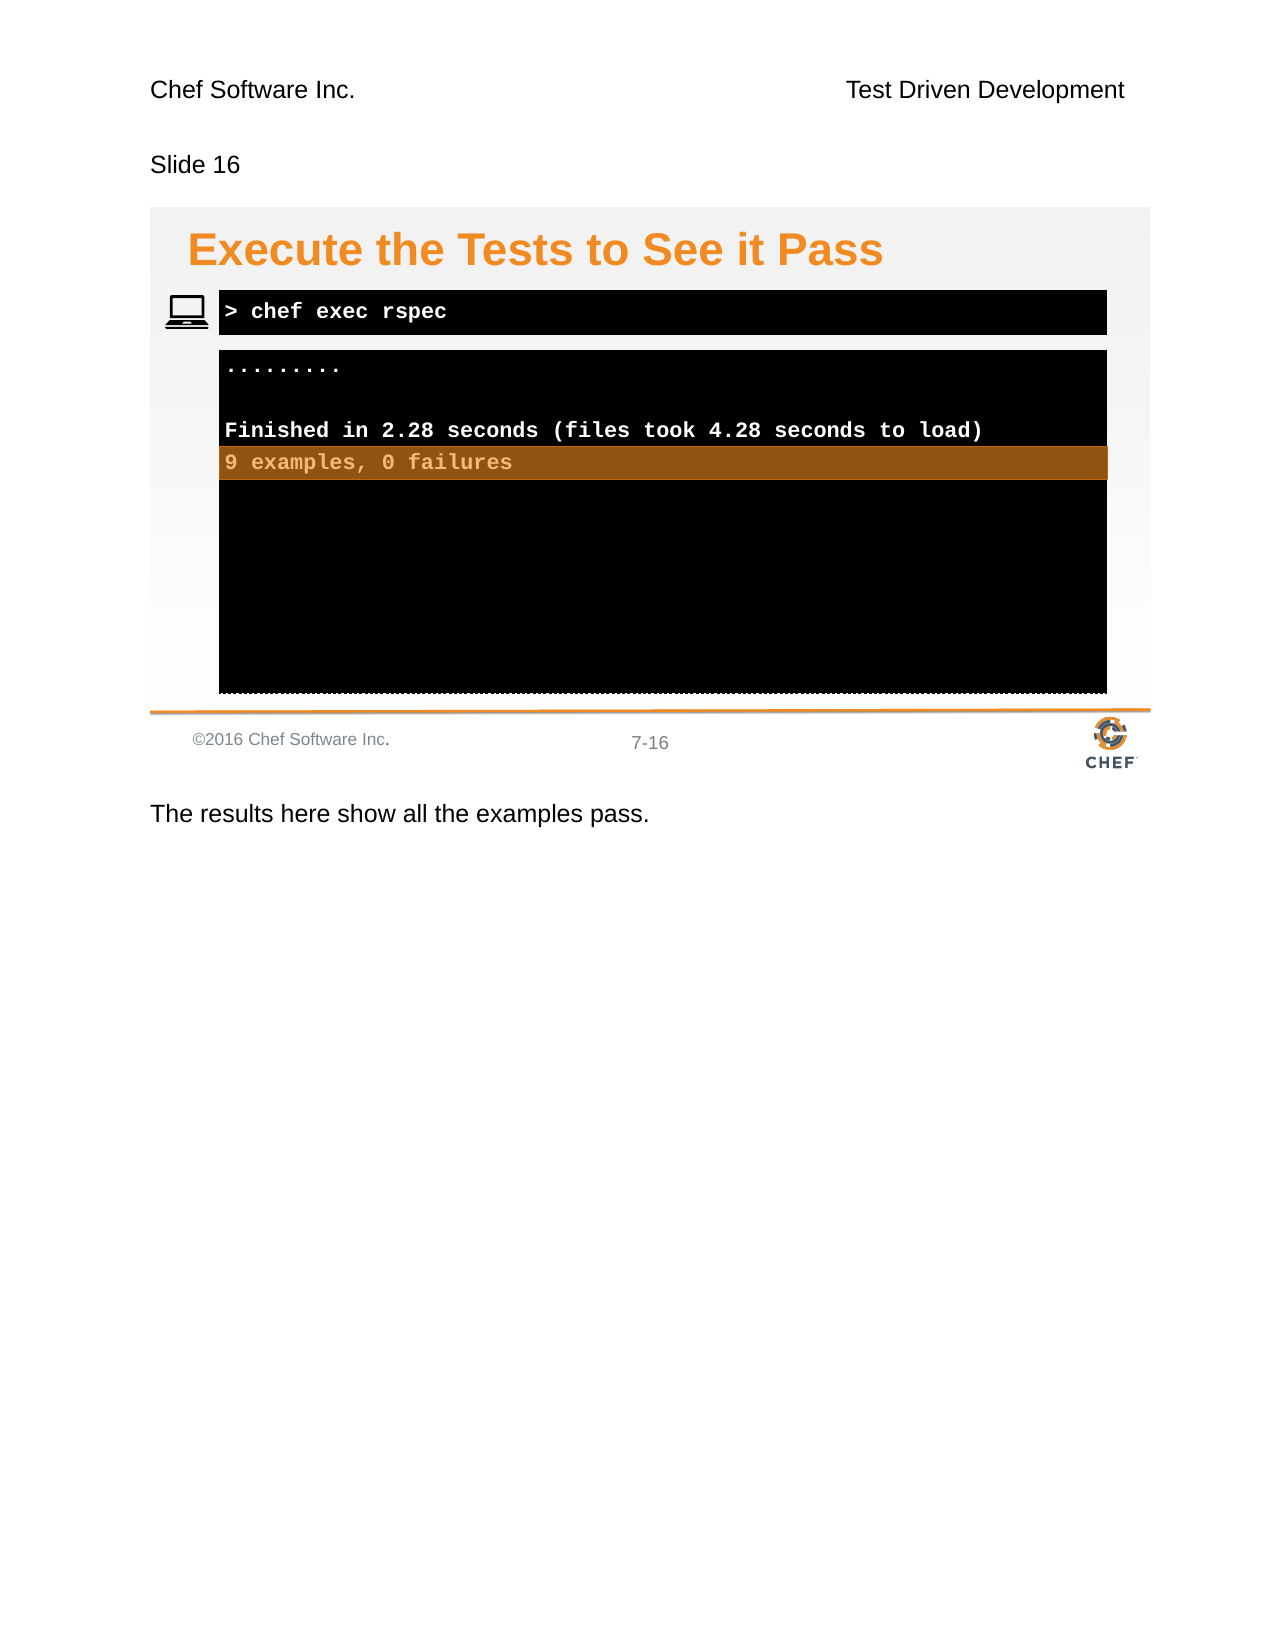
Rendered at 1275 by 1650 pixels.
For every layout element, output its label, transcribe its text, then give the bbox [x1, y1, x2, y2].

text The results here show all the examples pass. [150, 798, 1125, 827]
text Slide 16 [150, 150, 1125, 179]
